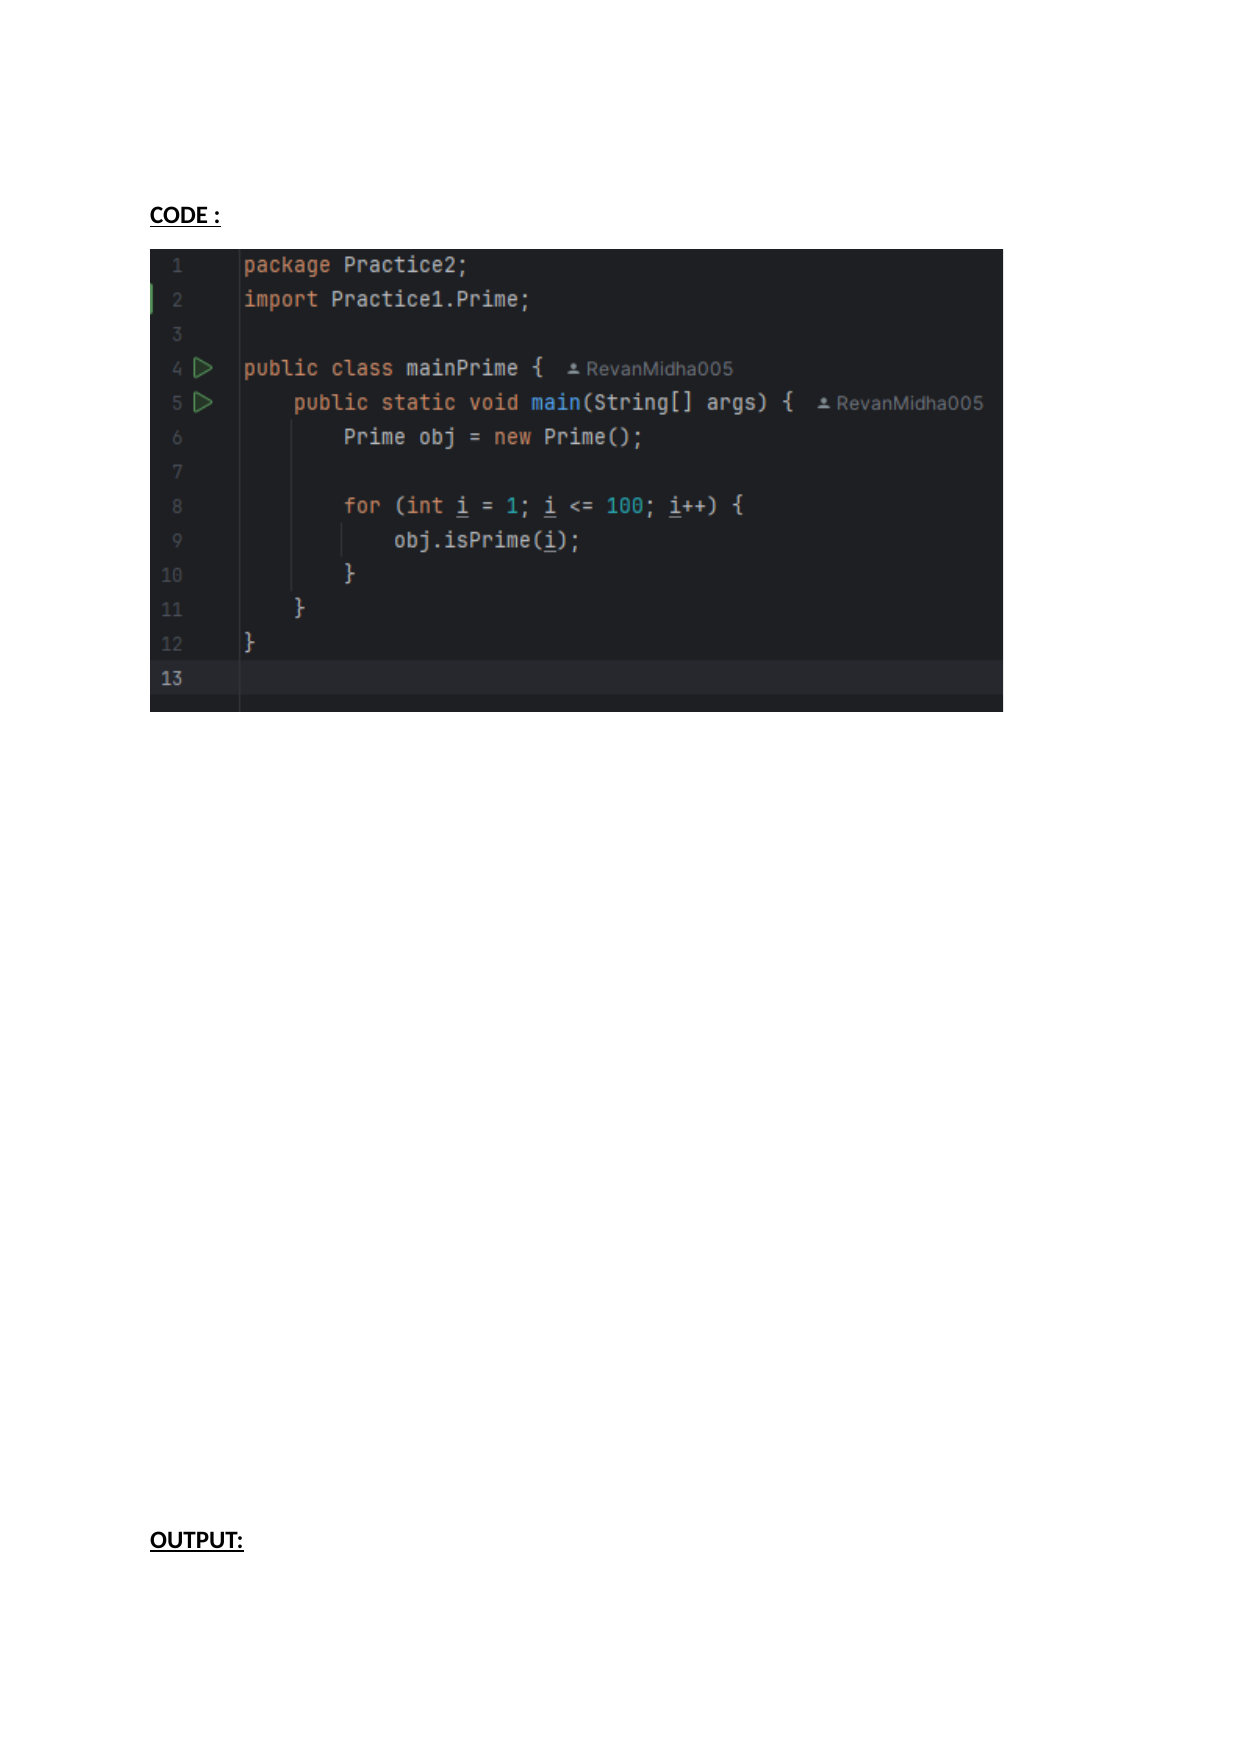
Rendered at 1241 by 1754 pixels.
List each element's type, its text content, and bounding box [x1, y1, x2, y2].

picture [150, 249, 1004, 712]
text CODE : [150, 199, 1090, 230]
text OUTPUT: [150, 1524, 1090, 1554]
